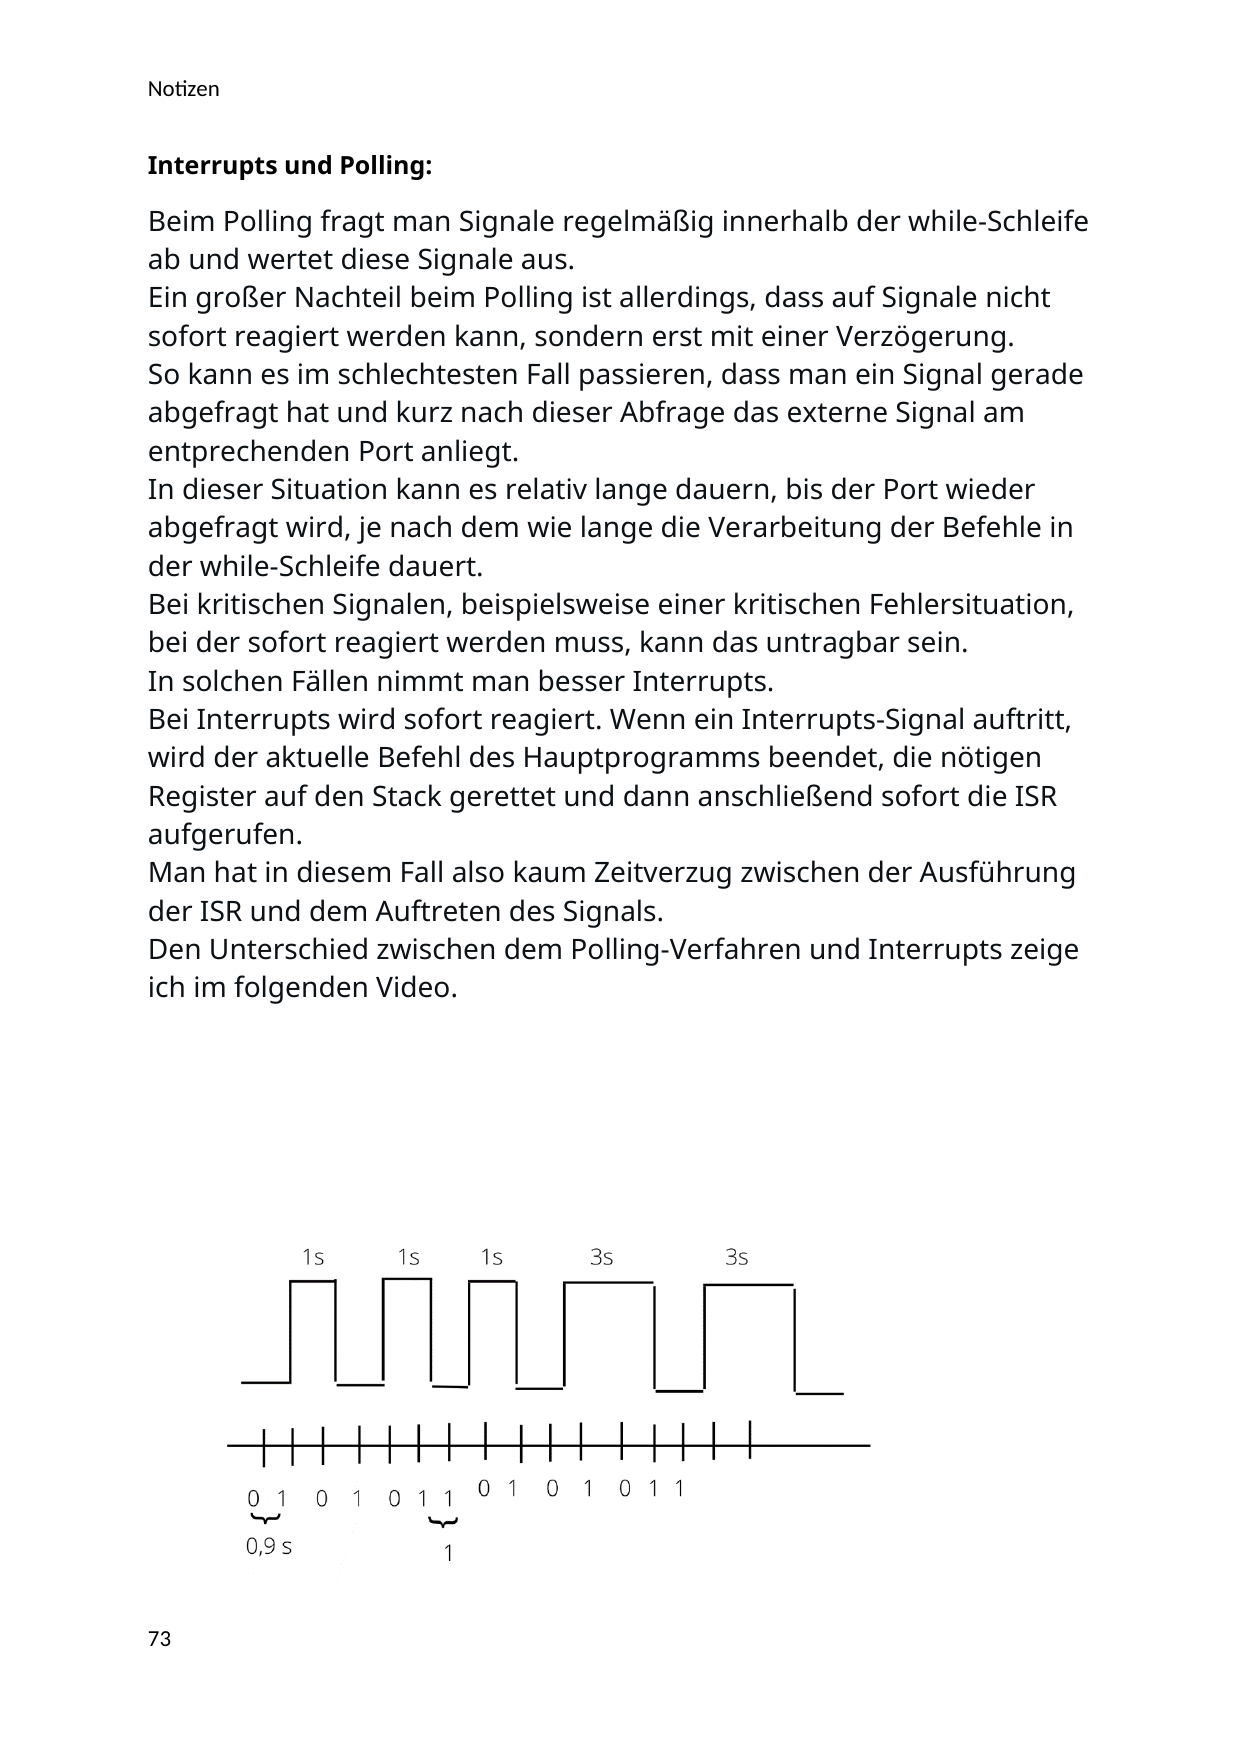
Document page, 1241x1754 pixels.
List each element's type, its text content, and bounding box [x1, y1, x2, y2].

text Bei Interrupts wird sofort reagiert. Wenn ein Interrupts-Signal auftritt, wird der aktuelle Befehl des Hauptprogramms beendet, die nötigen Register auf den Stack gerettet und dann anschließend sofort die ISR aufgerufen. Man hat in diesem Fall also kaum Zeitverzug zwischen der Ausführung der ISR und dem Auftreten des Signals. [148, 699, 1093, 929]
text Beim Polling fragt man Signale regelmäßig innerhalb der while-Schleife ab und wertet diese Signale aus. Ein großer Nachteil beim Polling ist allerdings, dass auf Signale nicht sofort reagiert werden kann, sondern erst mit einer Verzögerung. So kann es im schlechtesten Fall passieren, dass man ein Signal gerade abgefragt hat und kurz nach dieser Abfrage das externe Signal am entprechenden Port anliegt. [148, 201, 1093, 469]
picture [147, 1052, 1093, 1585]
text Bei kritischen Signalen, beispielsweise einer kritischen Fehlersituation, bei der sofort reagiert werden muss, kann das untragbar sein. [148, 584, 1093, 661]
text Interrupts und Polling: [148, 148, 1093, 182]
text Den Unterschied zwischen dem Polling-Verfahren und Interrupts zeige ich im folgenden Video. [148, 929, 1093, 1006]
text In solchen Fällen nimmt man besser Interrupts. [148, 661, 1093, 699]
text In dieser Situation kann es relativ lange dauern, bis der Port wieder abgefragt wird, je nach dem wie lange die Verarbeitung der Befehle in der while-Schleife dauert. [148, 469, 1093, 584]
